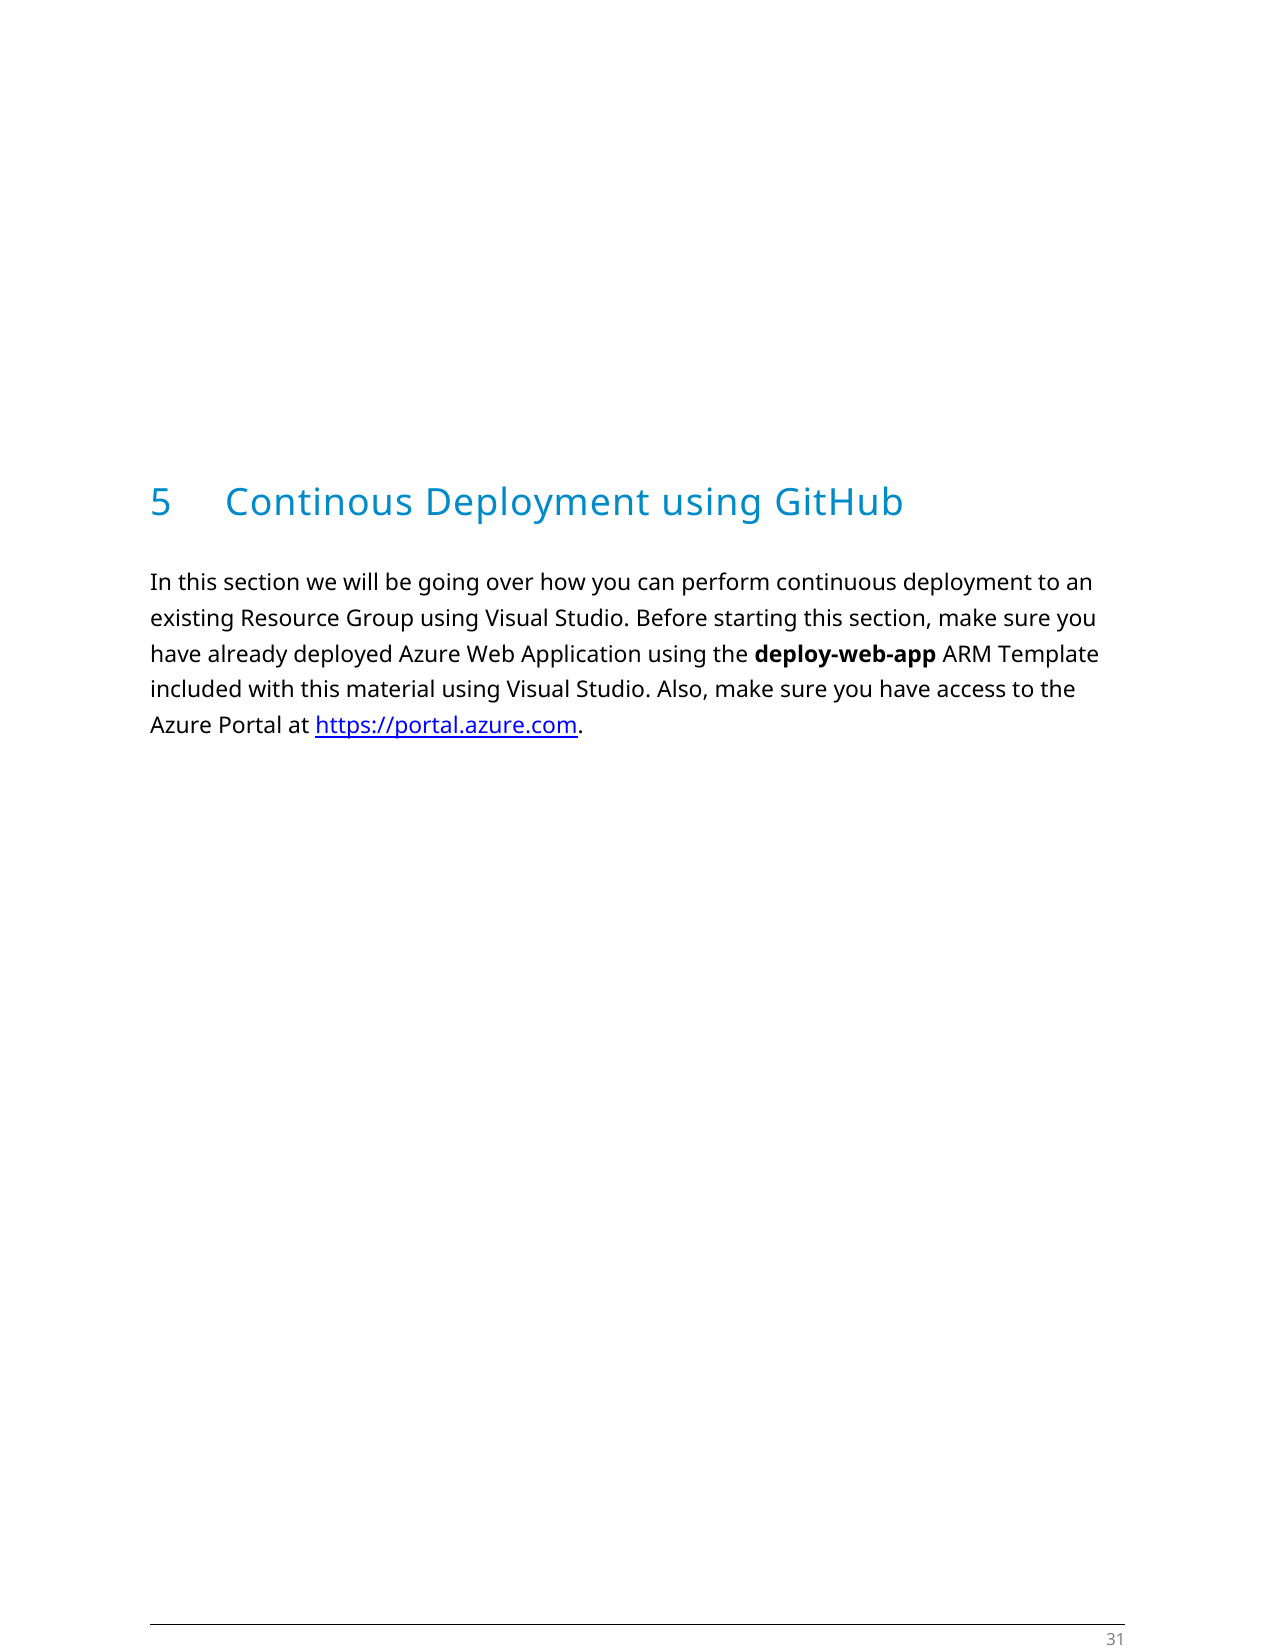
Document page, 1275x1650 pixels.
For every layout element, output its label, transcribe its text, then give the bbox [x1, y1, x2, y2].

subtitle Continous Deployment using GitHub [150, 466, 1125, 528]
text In this section we will be going over how you can perform continuous deployment to an existing Resource Group using Visual Studio. Before starting this section, make sure you have already deployed Azure Web Application using the deploy-web-app ARM Template included with this material using Visual Studio. Also, make sure you have access to the Azure Portal at https://portal.azure.com. [150, 566, 1125, 741]
